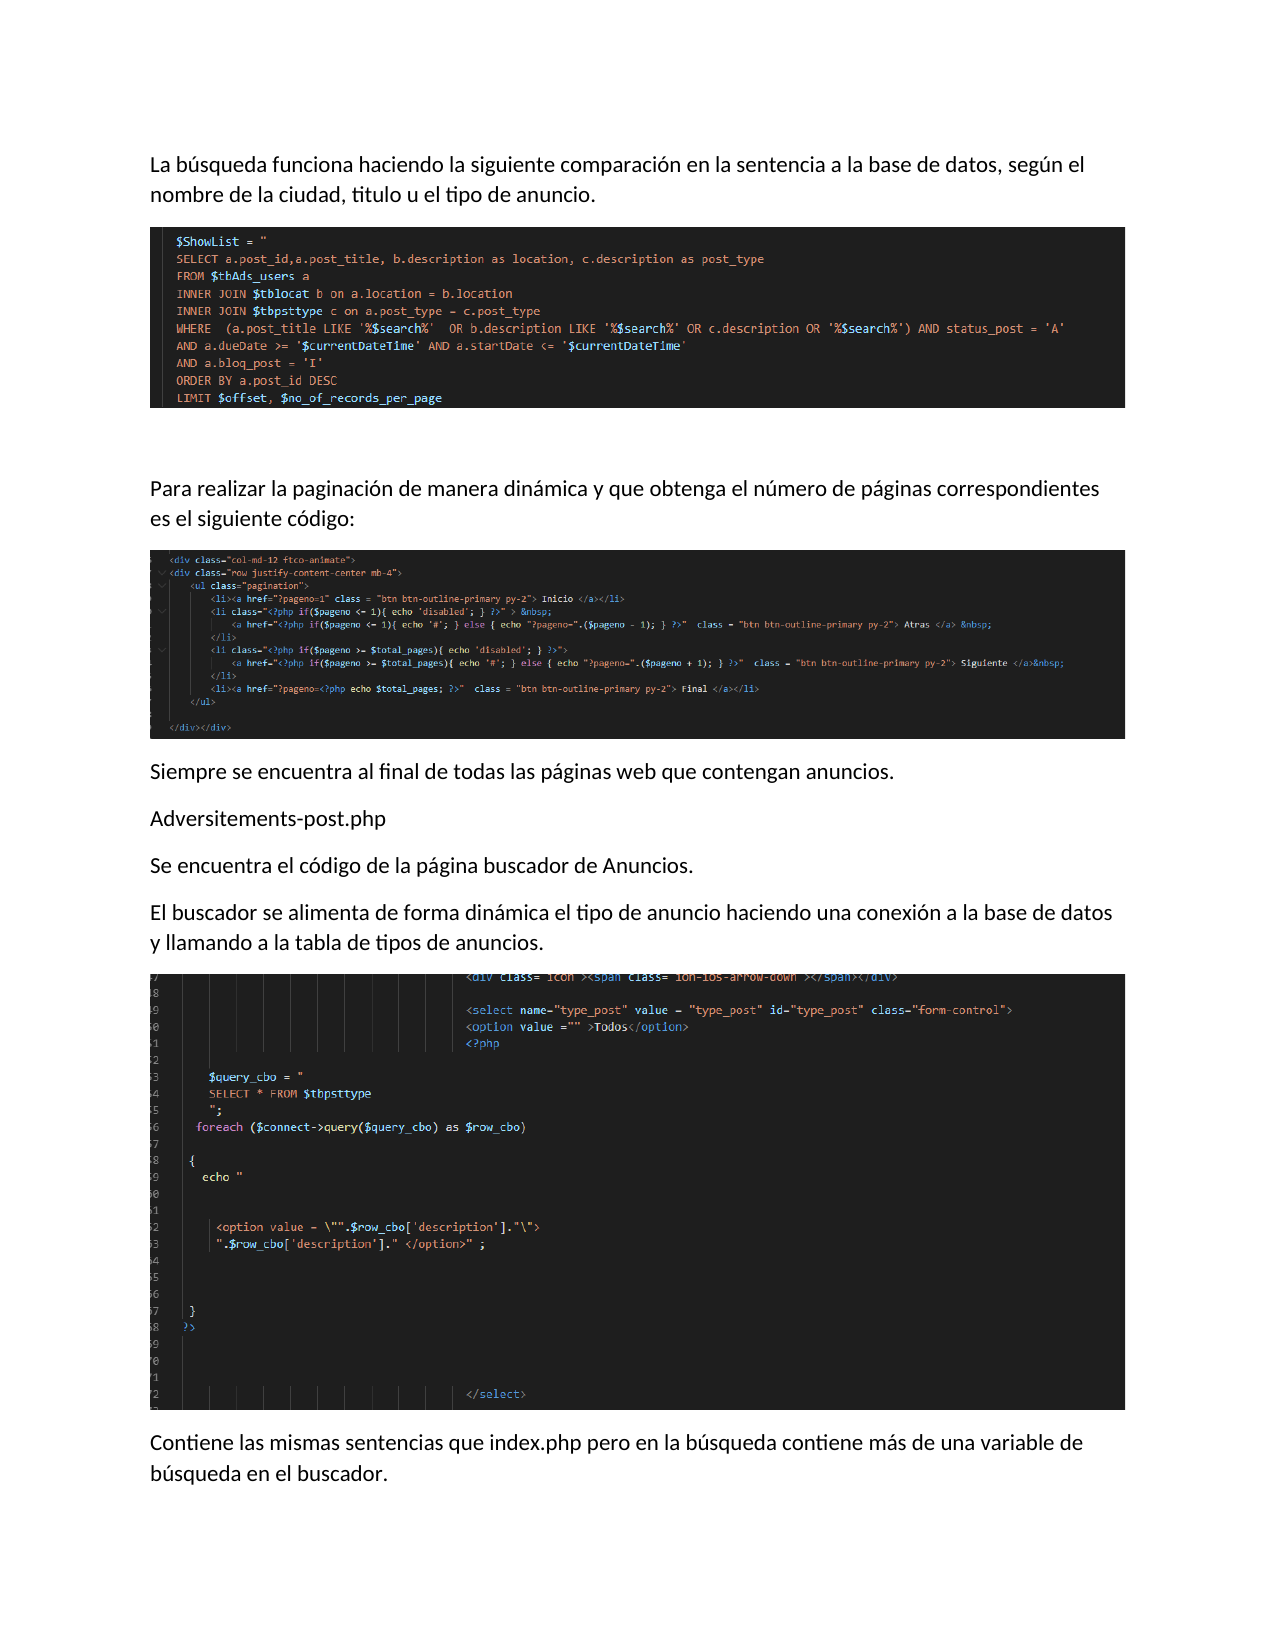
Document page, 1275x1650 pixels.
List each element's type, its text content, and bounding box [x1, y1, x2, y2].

text Se encuentra el código de la página buscador de Anuncios. [150, 851, 1125, 879]
picture [150, 227, 1125, 408]
text Contiene las mismas sentencias que index.php pero en la búsqueda contiene más de una variable de búsqueda en el buscador. [150, 1428, 1125, 1487]
picture [150, 550, 1125, 739]
text Adversitements-post.php [150, 804, 1125, 832]
text La búsqueda funciona haciendo la siguiente comparación en la sentencia a la base de datos, según el nombre de la ciudad, titulo u el tipo de anuncio. [150, 150, 1125, 208]
picture [150, 974, 1125, 1410]
text Para realizar la paginación de manera dinámica y que obtenga el número de páginas correspondientes es el siguiente código: [150, 474, 1125, 532]
text El buscador se alimenta de forma dinámica el tipo de anuncio haciendo una conexión a la base de datos y llamando a la tabla de tipos de anuncios. [150, 898, 1125, 956]
text Siempre se encuentra al final de todas las páginas web que contengan anuncios. [150, 757, 1125, 785]
